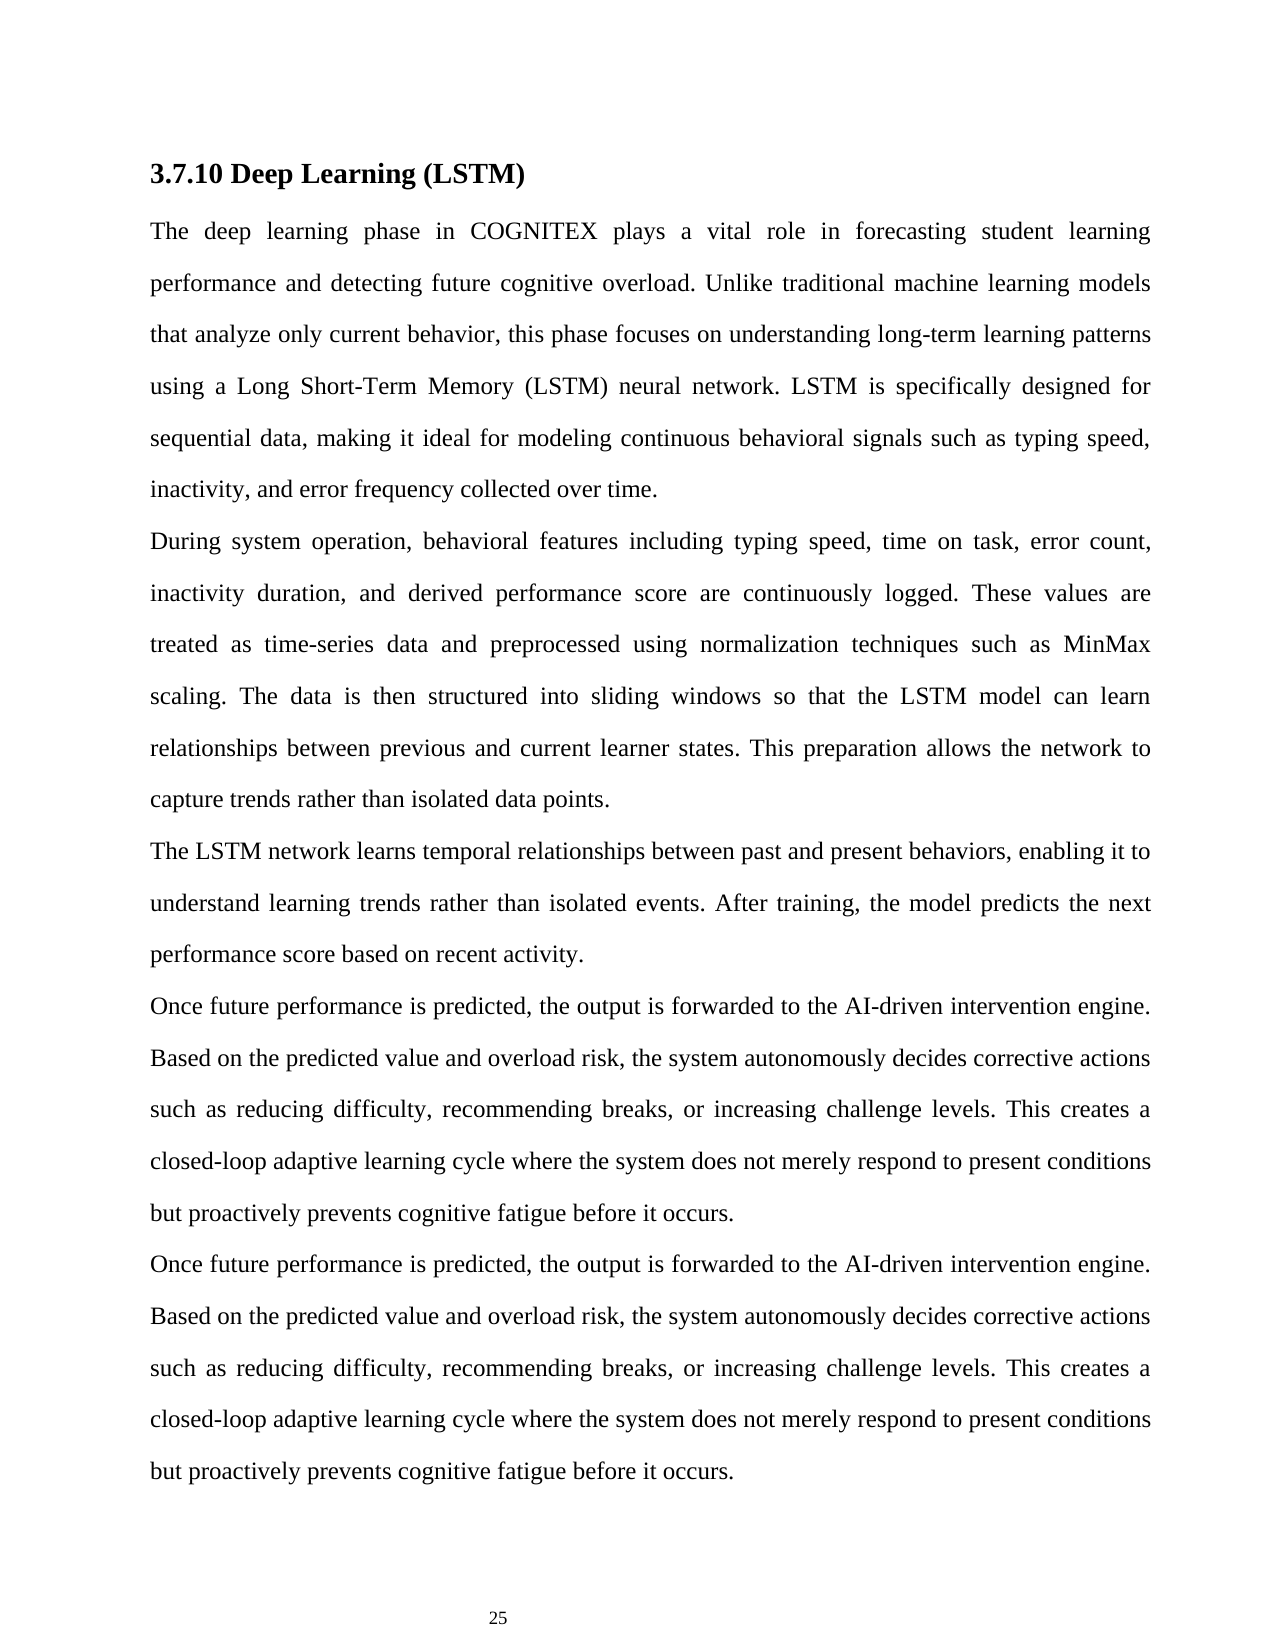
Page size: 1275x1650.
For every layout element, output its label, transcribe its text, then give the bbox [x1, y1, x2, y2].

text Once future performance is predicted, the output is forwarded to the AI-driven intervention engine. Based on the predicted value and overload risk, the system autonomously decides corrective actions such as reducing difficulty, recommending breaks, or increasing challenge levels. This creates a closed-loop adaptive learning cycle where the system does not merely respond to present conditions but proactively prevents cognitive fatigue before it occurs. [150, 991, 1152, 1227]
text During system operation, behavioral features including typing speed, time on task, error count, inactivity duration, and derived performance score are continuously logged. These values are treated as time-series data and preprocessed using normalization techniques such as MinMax scaling. The data is then structured into sliding windows so that the LSTM model can learn relationships between previous and current learner states. This preparation allows the network to capture trends rather than isolated data points. [150, 526, 1152, 813]
text The LSTM network learns temporal relationships between past and present behaviors, enabling it to understand learning trends rather than isolated events. After training, the model predicts the next performance score based on recent activity. [150, 836, 1152, 968]
text Once future performance is predicted, the output is forwarded to the AI-driven intervention engine. Based on the predicted value and overload risk, the system autonomously decides corrective actions such as reducing difficulty, recommending breaks, or increasing challenge levels. This creates a closed-loop adaptive learning cycle where the system does not merely respond to present conditions but proactively prevents cognitive fatigue before it occurs. [150, 1249, 1152, 1485]
text The deep learning phase in COGNITEX plays a vital role in forecasting student learning performance and detecting future cognitive overload. Unlike traditional machine learning models that analyze only current behavior, this phase focuses on understanding long-term learning patterns using a Long Short-Term Memory (LSTM) neural network. LSTM is specifically designed for sequential data, making it ideal for modeling continuous behavioral signals such as typing speed, inactivity, and error frequency collected over time. [150, 216, 1152, 503]
subtitle Deep Learning (LSTM) [150, 156, 1152, 190]
